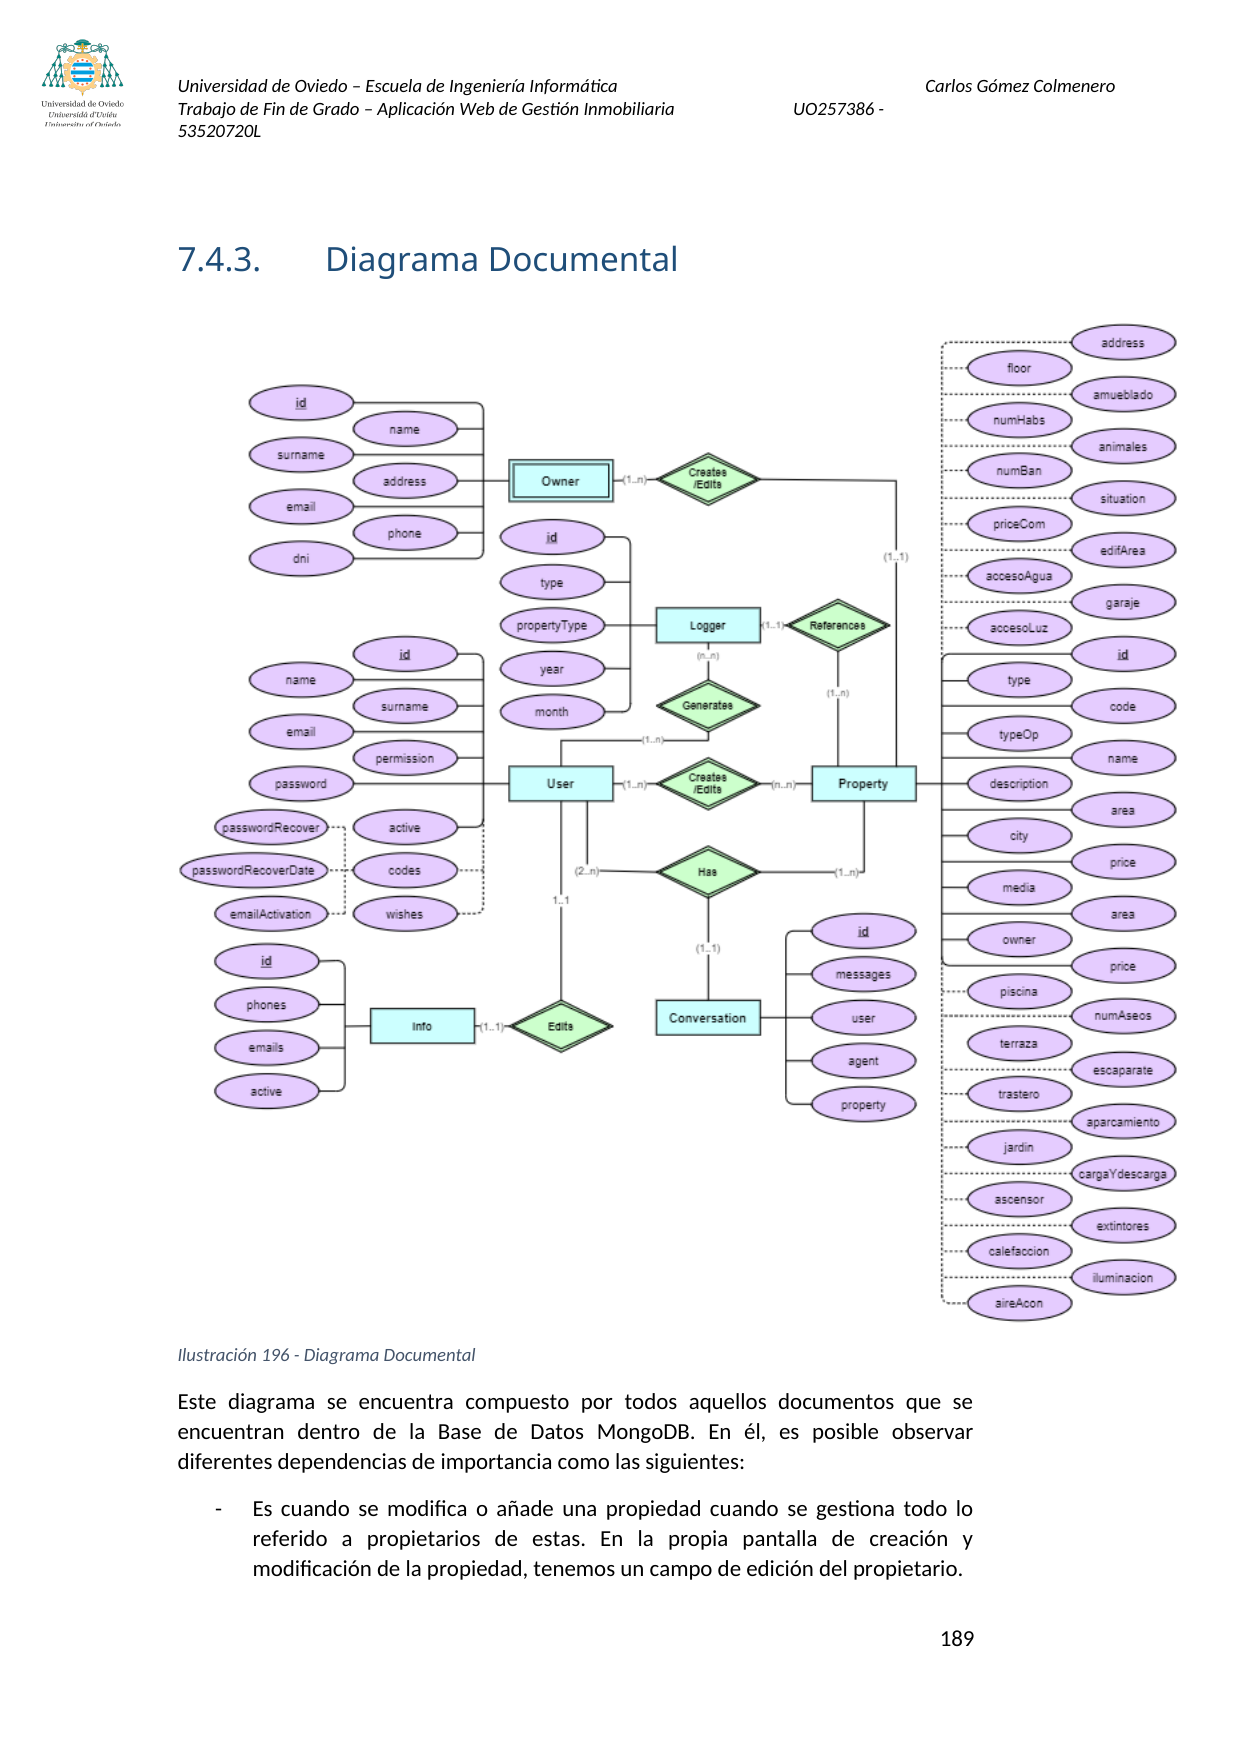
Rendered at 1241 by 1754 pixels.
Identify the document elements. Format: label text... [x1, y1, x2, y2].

subtitle Diagrama Documental [177, 236, 974, 282]
picture [177, 322, 1182, 1325]
list Es cuando se modifica o añade una propiedad cuando se gestiona todo lo referido a propietarios de estas. En la propia pantalla de creación y modificación de la propiedad, tenemos un campo de edición del propietario. [215, 1494, 974, 1582]
text Ilustración 196 - Diagrama Documental [177, 1343, 974, 1366]
text Este diagrama se encuentra compuesto por todos aquellos documentos que se encuentran dentro de la Base de Datos MongoDB. En él, es posible observar diferentes dependencias de importancia como las siguientes: [177, 1387, 974, 1475]
picture [36, 38, 124, 126]
